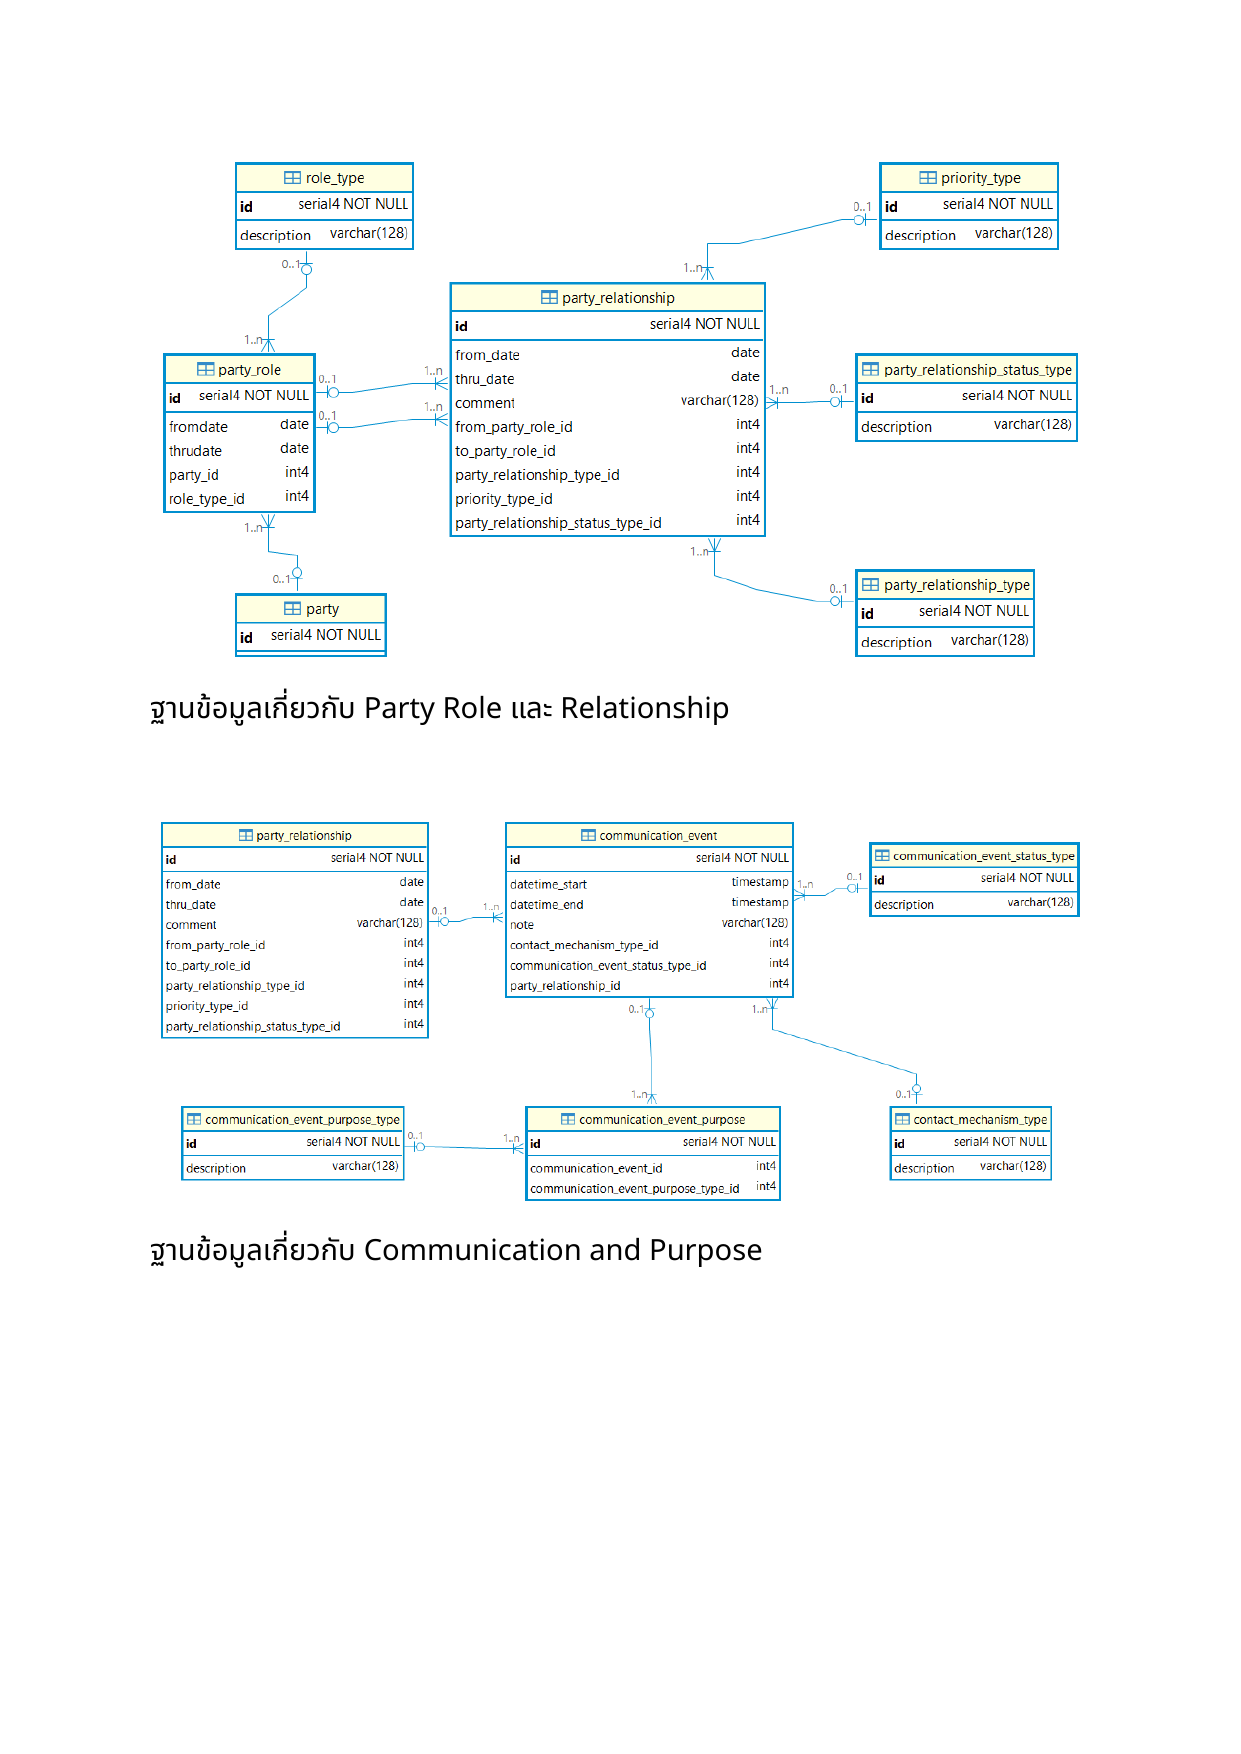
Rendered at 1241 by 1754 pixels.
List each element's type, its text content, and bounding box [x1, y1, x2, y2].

picture [150, 811, 1089, 1211]
text ฐานข้อมูลเกี่ยวกับ Communication and Purpose [150, 1229, 1090, 1274]
picture [150, 150, 1090, 669]
text ฐานข้อมูลเกี่ยวกับ Party Role และ Relationship [150, 687, 1090, 732]
